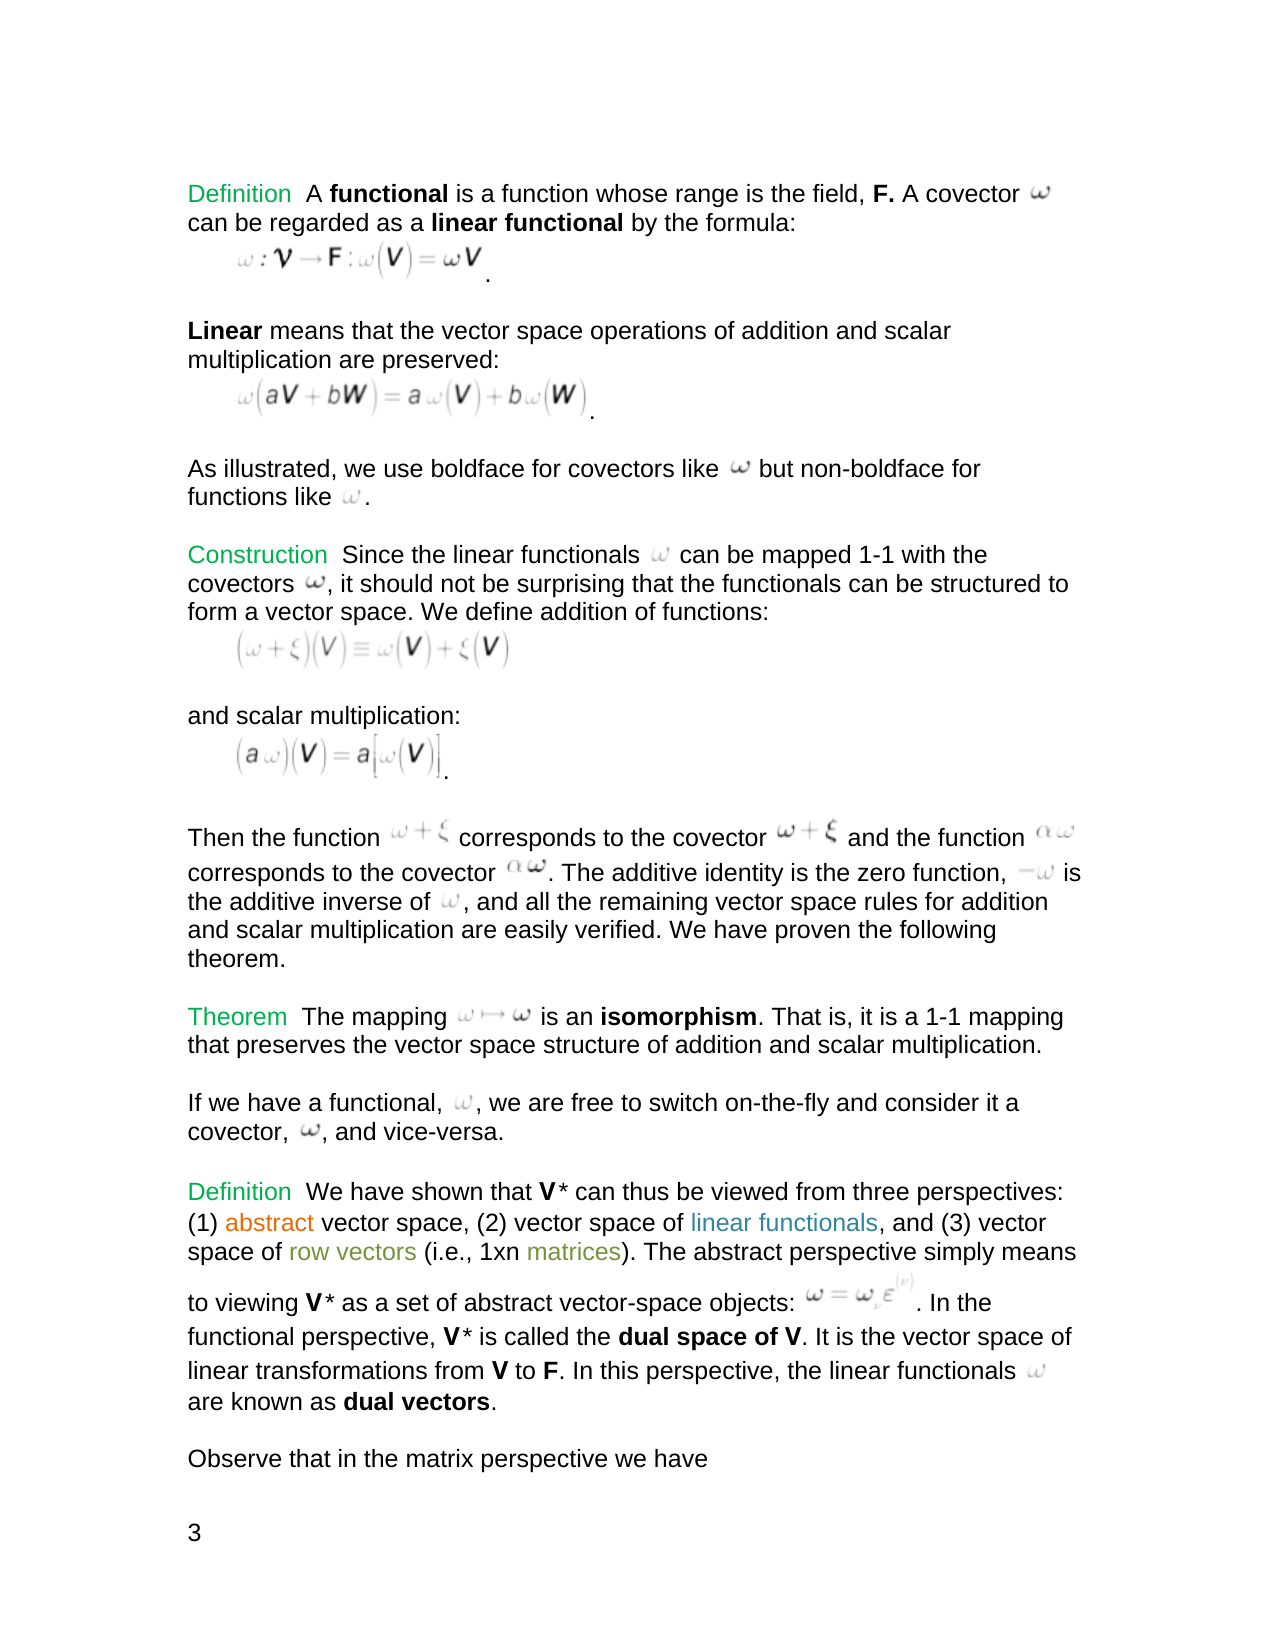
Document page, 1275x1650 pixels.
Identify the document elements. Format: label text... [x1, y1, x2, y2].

text . [187, 374, 1087, 425]
text If we have a functional, , we are free to switch on-the-fly and consider it a covector, , and vice-versa. [187, 1088, 1087, 1145]
text Definition We have shown that V * can thus be viewed from three perspectives: (1) abstract vector space, (2) vector space of linear functionals, and (3) vector space of row vectors (i.e., 1xn matrices). The abstract perspective simply means to viewing V * as a set of abstract vector-space objects: . In the functional perspective, V * is called the dual space of V. It is the vector space of linear transformations from V to F. In this perspective, the linear functionals are known as dual vectors. [187, 1174, 1087, 1416]
text Theorem The mapping is an isomorphism. That is, it is a 1-1 mapping that preserves the vector space structure of addition and scalar multiplication. [187, 1002, 1087, 1059]
text . [187, 236, 1087, 287]
text Observe that in the matrix perspective we have [187, 1444, 1087, 1473]
text Construction Since the linear functionals can be mapped 1-1 with the covectors , it should not be surprising that the functionals can be structured to form a vector space. We define addition of functions: [187, 540, 1087, 626]
text Definition A functional is a function whose range is the field, F. A covector can be regarded as a linear functional by the formula: [187, 179, 1087, 236]
text and scalar multiplication: [187, 701, 1087, 729]
text . [187, 729, 1087, 785]
text Then the function corresponds to the covector and the function corresponds to the covector . The additive identity is the zero function, is the additive inverse of , and all the remaining vector space rules for addition and scalar multiplication are easily verified. We have proven the following theorem. [187, 813, 1087, 973]
text As illustrated, we use boldface for covectors like but non-boldface for functions like . [187, 453, 1087, 511]
text Linear means that the vector space operations of addition and scalar multiplication are preserved: [187, 316, 1087, 374]
